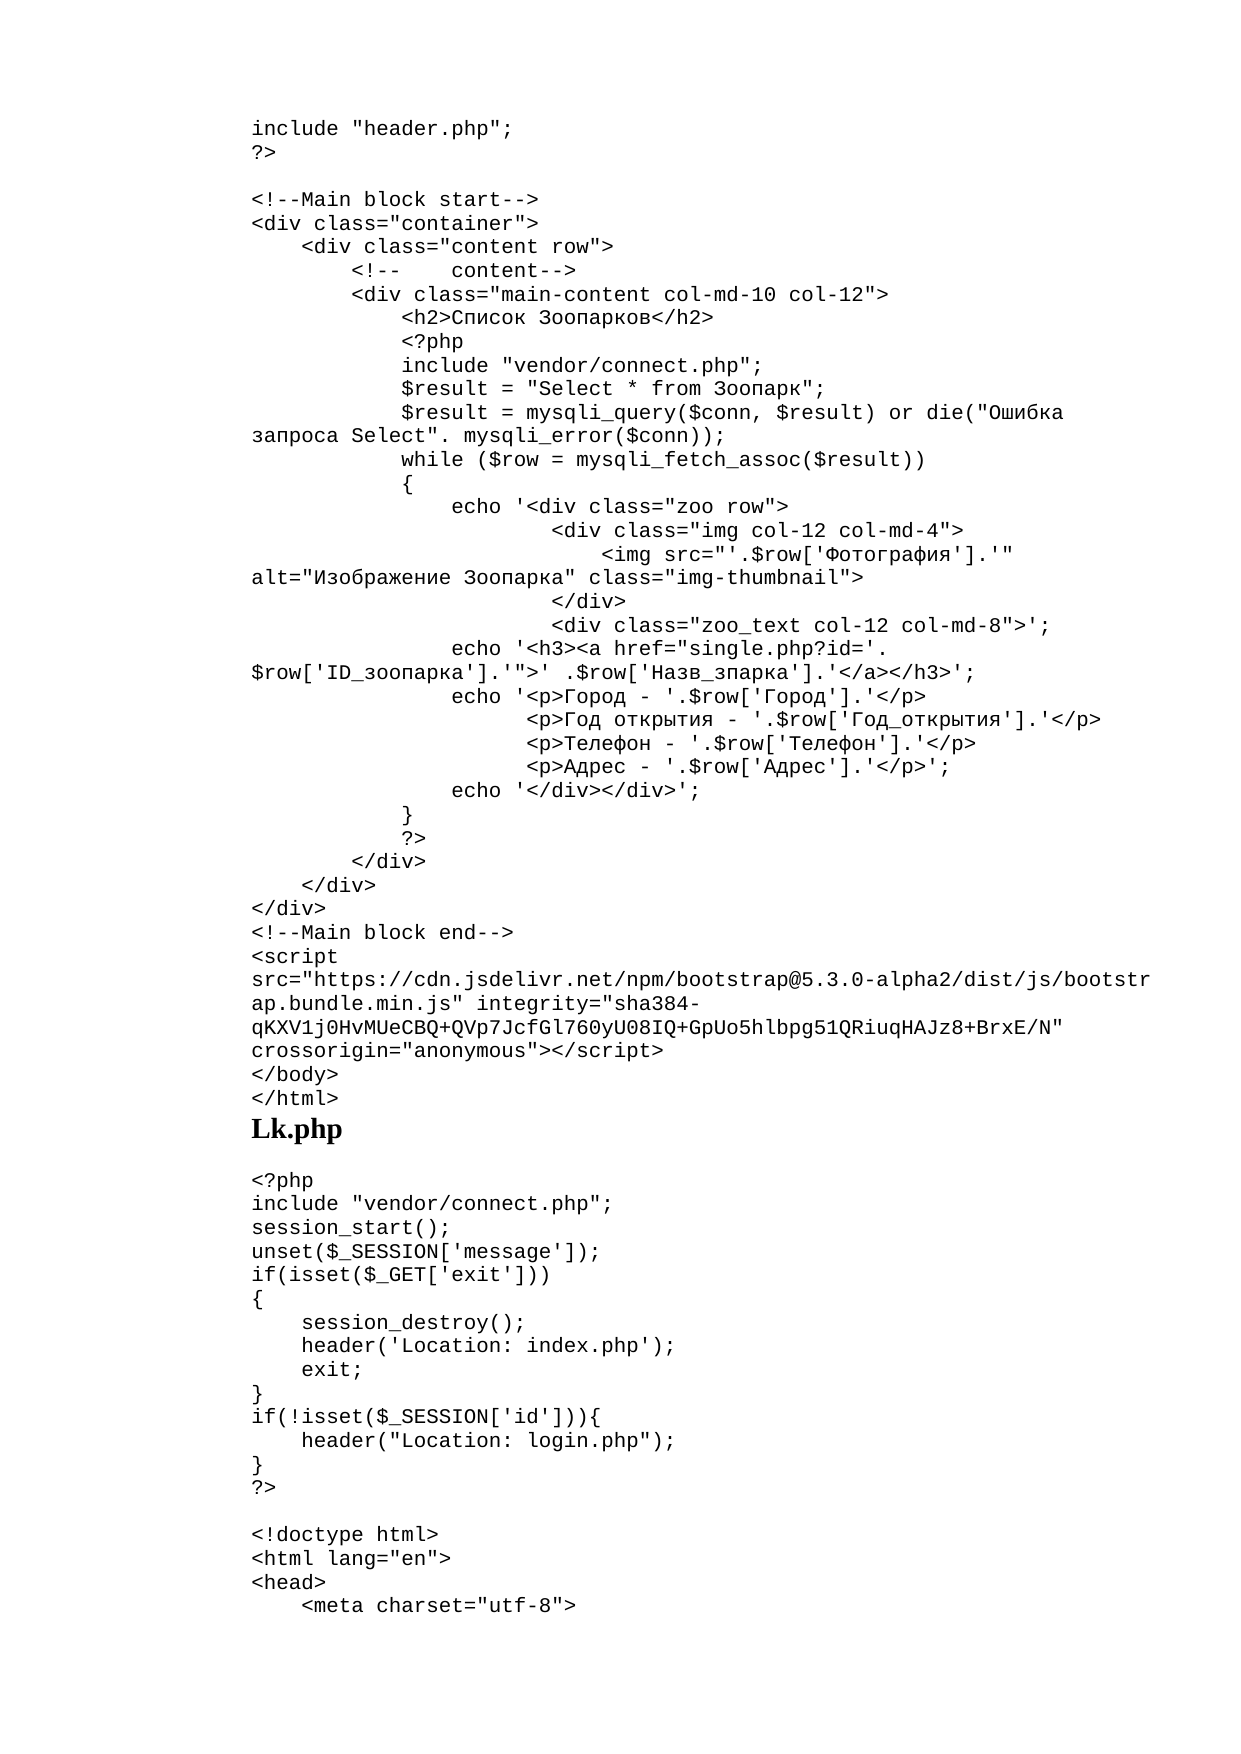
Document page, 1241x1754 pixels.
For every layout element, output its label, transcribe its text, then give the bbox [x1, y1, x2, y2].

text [251, 118, 1152, 1111]
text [251, 1170, 1152, 1619]
text Lk.php [251, 1111, 1152, 1145]
